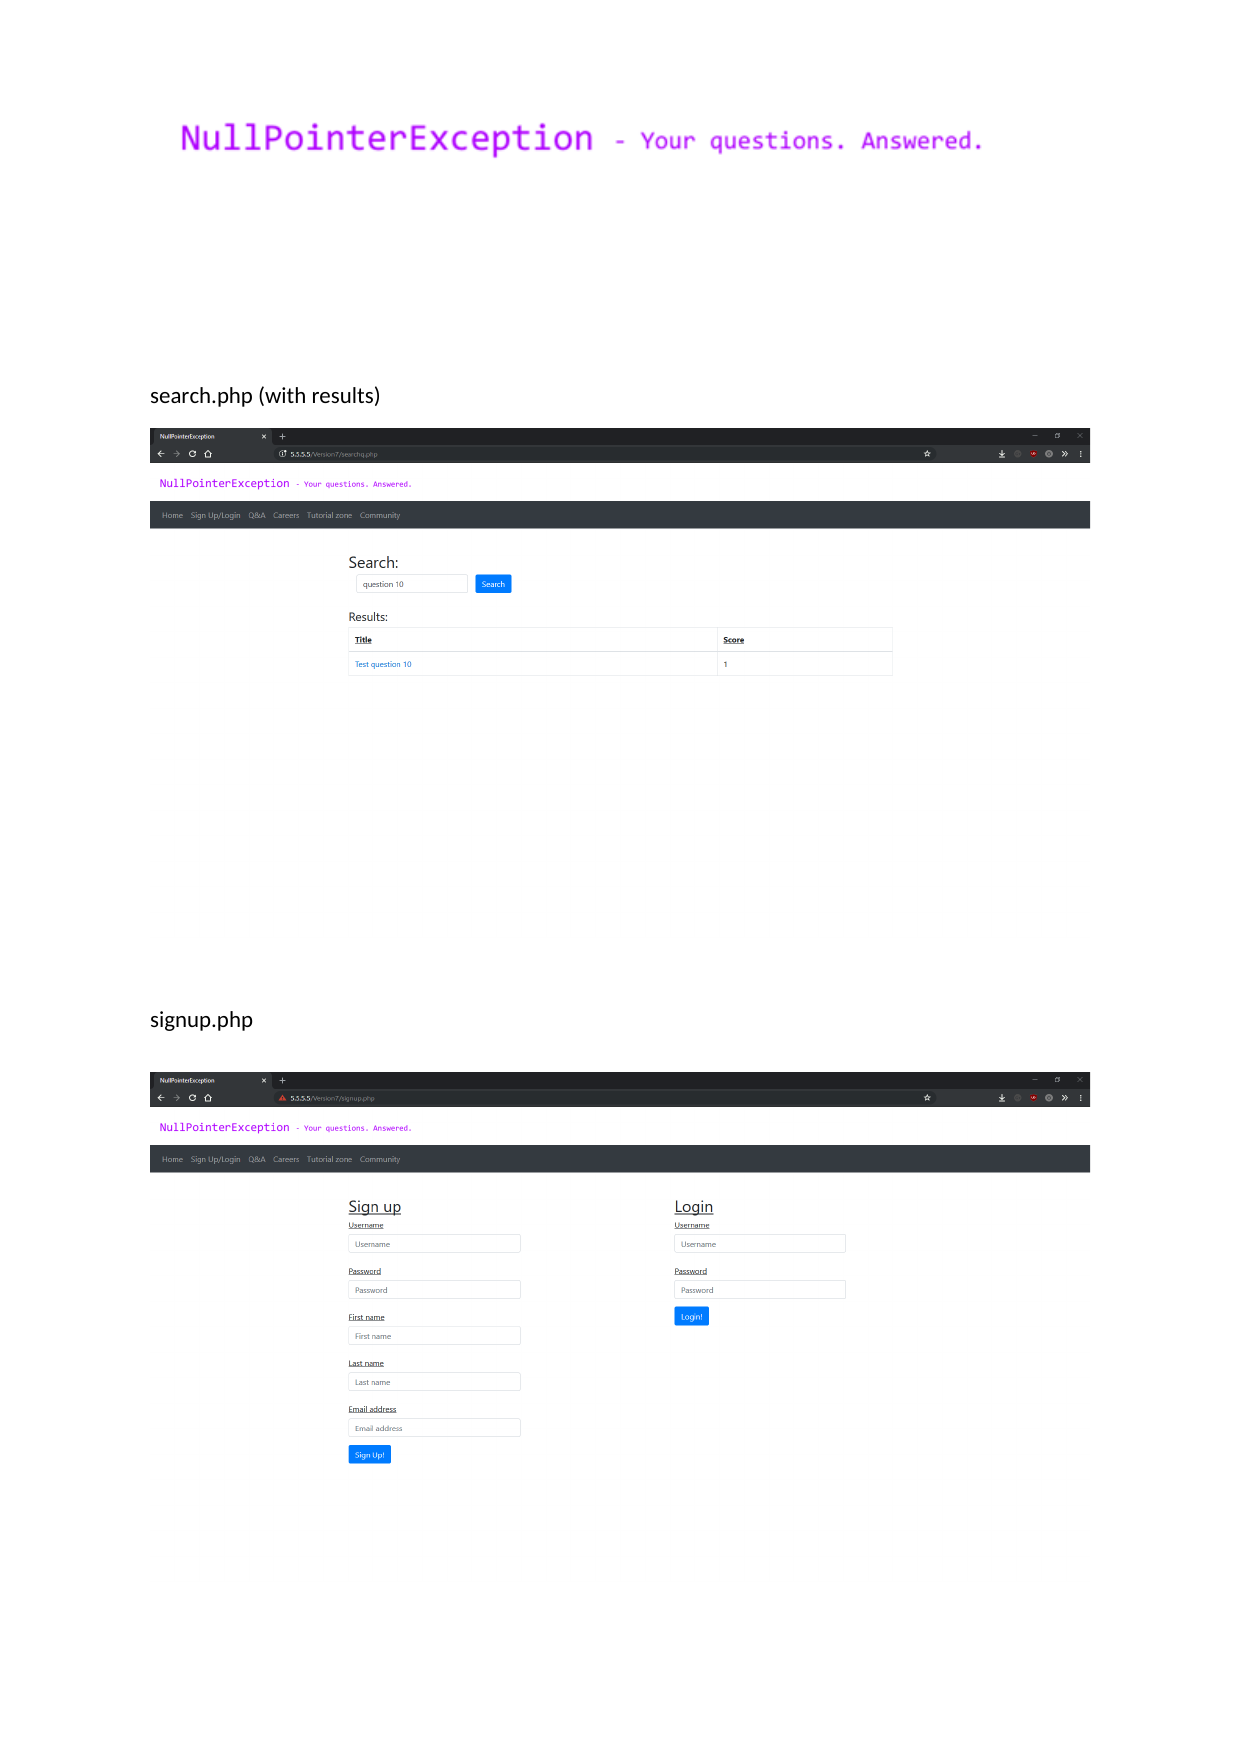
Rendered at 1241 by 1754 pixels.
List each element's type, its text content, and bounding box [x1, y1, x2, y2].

text signup.php [150, 1006, 1090, 1034]
picture [150, 1072, 1091, 1582]
picture [150, 428, 1091, 938]
text search.php (with results) [150, 381, 1090, 409]
picture [150, 73, 1091, 194]
